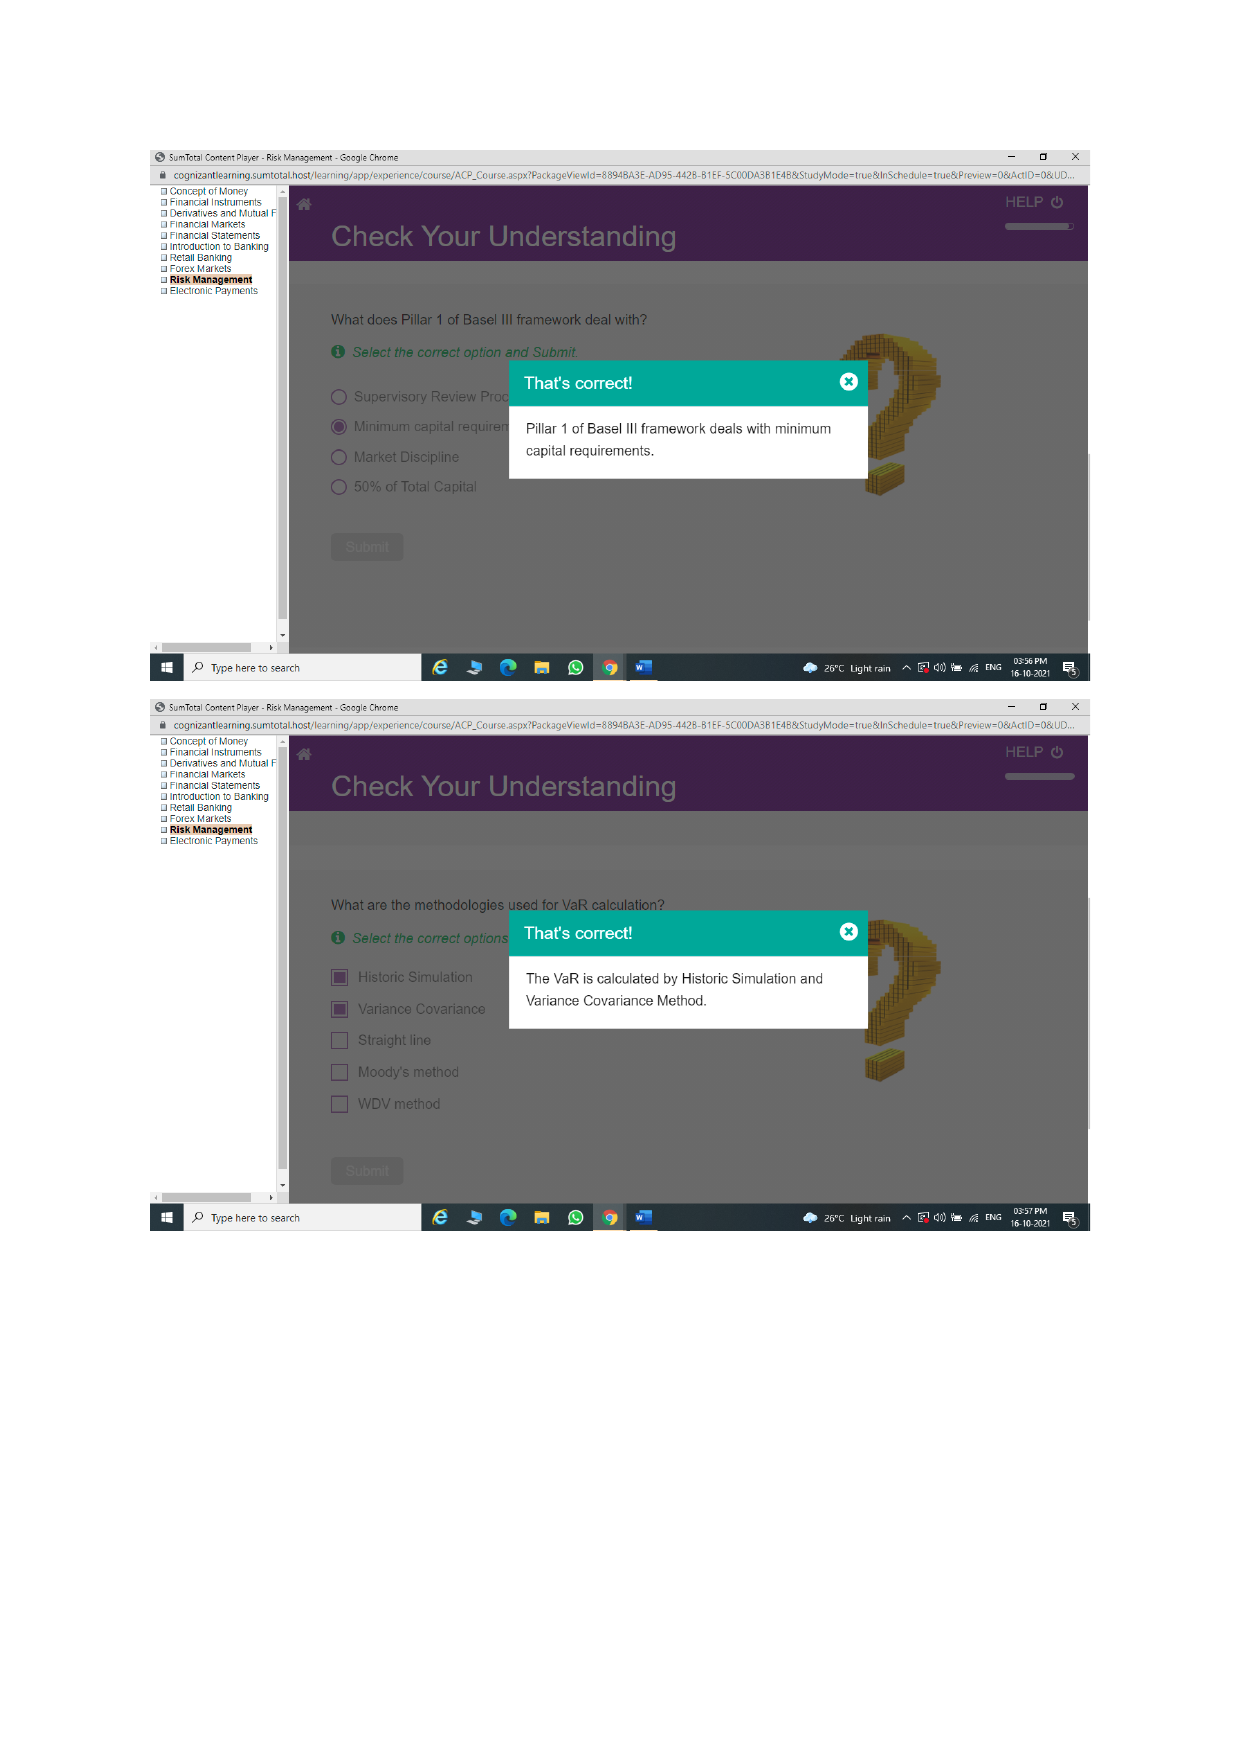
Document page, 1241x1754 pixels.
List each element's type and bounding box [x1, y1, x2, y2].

picture [150, 150, 1091, 681]
picture [150, 699, 1091, 1231]
